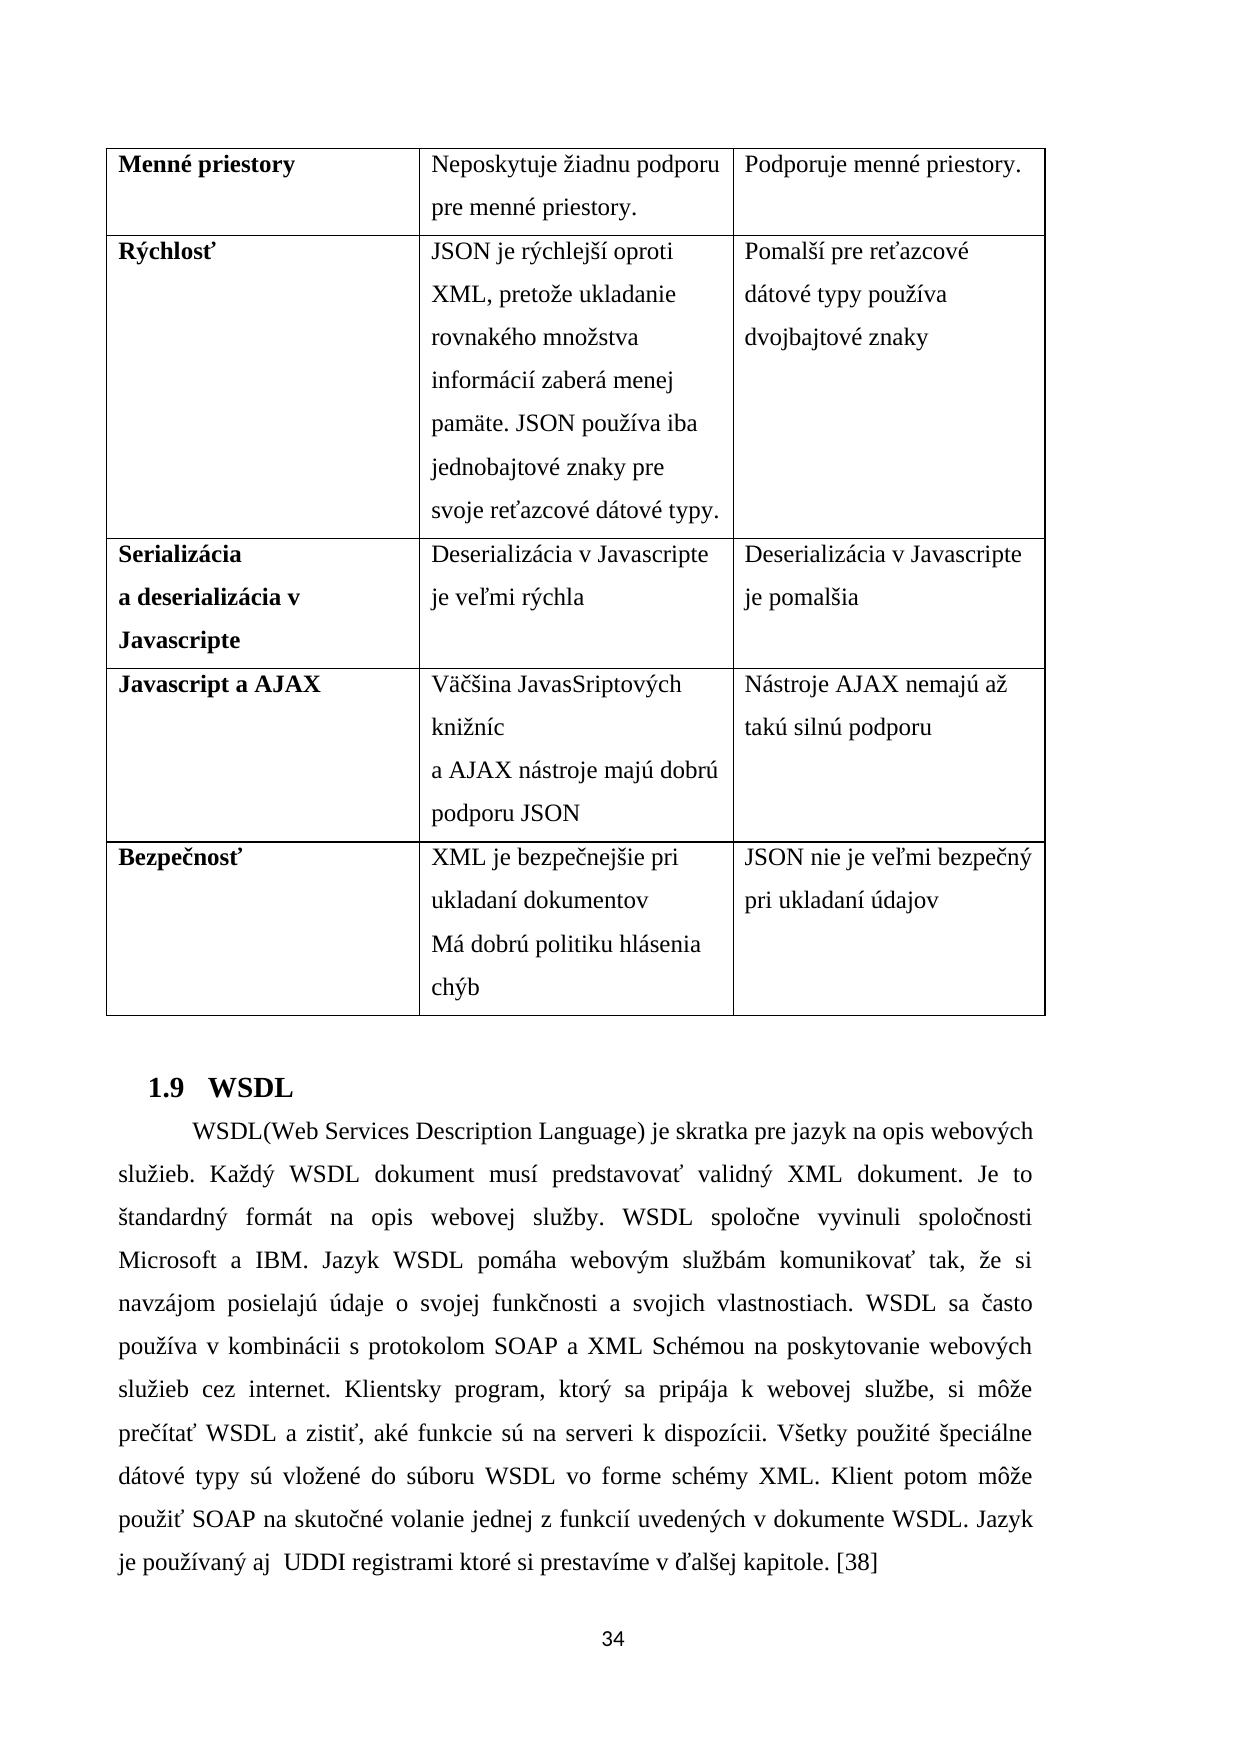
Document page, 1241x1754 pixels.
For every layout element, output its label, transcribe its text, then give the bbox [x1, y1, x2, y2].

table_cell Pomalší pre reťazcové dátové typy používa dvojbajtové znaky [734, 236, 1044, 538]
table_cell Menné priestory [107, 149, 419, 235]
table_cell Deserializácia v Javascripte je pomalšia [734, 539, 1044, 668]
table_cell Rýchlosť [107, 236, 419, 538]
table_cell Väčšina JavasSriptových knižníc a AJAX nástroje majú dobrú podporu JSON [420, 669, 733, 841]
table_cell Bezpečnosť [107, 843, 419, 1015]
table_cell Neposkytuje žiadnu podporu pre menné priestory. [420, 149, 733, 235]
table_cell Serializácia a deserializácia v Javascripte [107, 539, 419, 668]
table_cell JSON nie je veľmi bezpečný pri ukladaní údajov [734, 843, 1044, 1015]
table_cell Javascript a AJAX [107, 669, 419, 841]
table_cell Deserializácia v Javascripte je veľmi rýchla [420, 539, 733, 668]
table_cell Podporuje menné priestory. [734, 149, 1044, 235]
table_cell XML je bezpečnejšie pri ukladaní dokumentov Má dobrú politiku hlásenia chýb [420, 843, 733, 1015]
subtitle WSDL [148, 1070, 1033, 1103]
table_cell Nástroje AJAX nemajú až takú silnú podporu [734, 669, 1044, 841]
table_cell JSON je rýchlejší oproti XML, pretože ukladanie rovnakého množstva informácií zaberá menej pamäte. JSON používa iba jednobajtové znaky pre svoje reťazcové dátové typy. [420, 236, 733, 538]
text WSDL(Web Services Description Language) je skratka pre jazyk na opis webových služieb. Každý WSDL dokument musí predstavovať validný XML dokument. Je to štandardný formát na opis webovej služby. WSDL spoločne vyvinuli spoločnosti Microsoft a IBM. Jazyk WSDL pomáha webovým službám komunikovať tak, že si navzájom posielajú údaje o svojej funkčnosti a svojich vlastnostiach. WSDL sa často používa v kombinácii s protokolom SOAP a XML Schémou na poskytovanie webových služieb cez internet. Klientsky program, ktorý sa pripája k webovej službe, si môže prečítať WSDL a zistiť, aké funkcie sú na serveri k dispozícii. Všetky použité špeciálne dátové typy sú vložené do súboru WSDL vo forme schémy XML. Klient potom môže použiť SOAP na skutočné volanie jednej z funkcií uvedených v dokumente WSDL. Jazyk je používaný aj UDDI registrami ktoré si prestavíme v ďalšej kapitole. [118, 1116, 1033, 1576]
